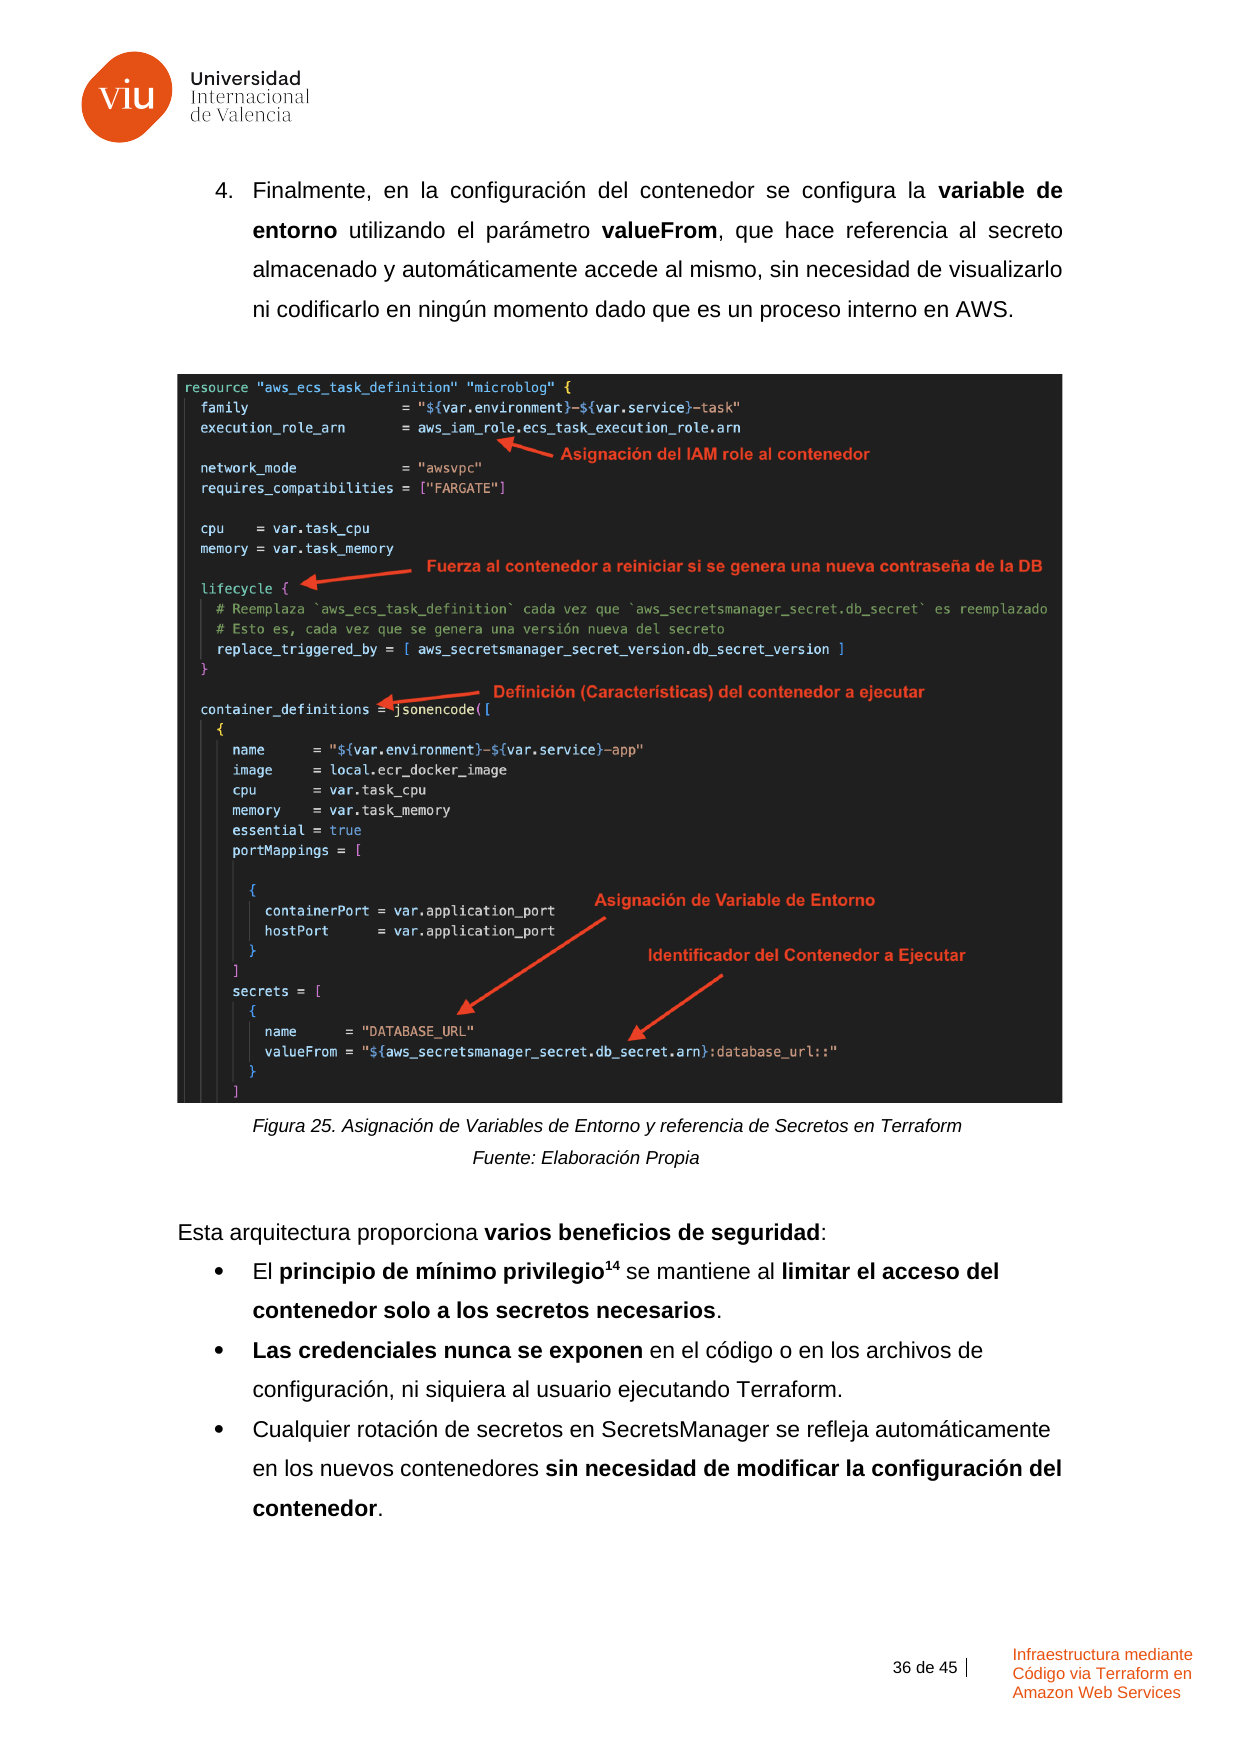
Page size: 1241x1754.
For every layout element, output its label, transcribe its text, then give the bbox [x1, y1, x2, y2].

list El principio de mínimo privilegio14 se mantiene al limitar el acceso del contenedor solo a los secretos necesarios. [215, 1258, 1063, 1324]
list Las credenciales nunca se exponen en el código o en los archivos de configuración, ni siquiera al usuario ejecutando Terraform. [215, 1337, 1063, 1403]
text Fuente: Elaboración Propia [178, 1147, 1063, 1168]
picture [177, 374, 1063, 1103]
list Cualquier rotación de secretos en SecretsManager se refleja automáticamente en los nuevos contenedores sin necesidad de modificar la configuración del contenedor. [215, 1416, 1063, 1521]
picture [60, 29, 330, 165]
list Finalmente, en la configuración del contenedor se configura la variable de entorno utilizando el parámetro valueFrom, que hace referencia al secreto almacenado y automáticamente accede al mismo, sin necesidad de visualizarlo ni codificarlo en ningún momento dado que es un proceso interno en AWS. [215, 177, 1063, 322]
text Esta arquitectura proporciona varios beneficios de seguridad: [177, 1218, 1063, 1245]
text Figura 25. Asignación de Variables de Entorno y referencia de Secretos en Terraform [178, 1114, 1063, 1136]
